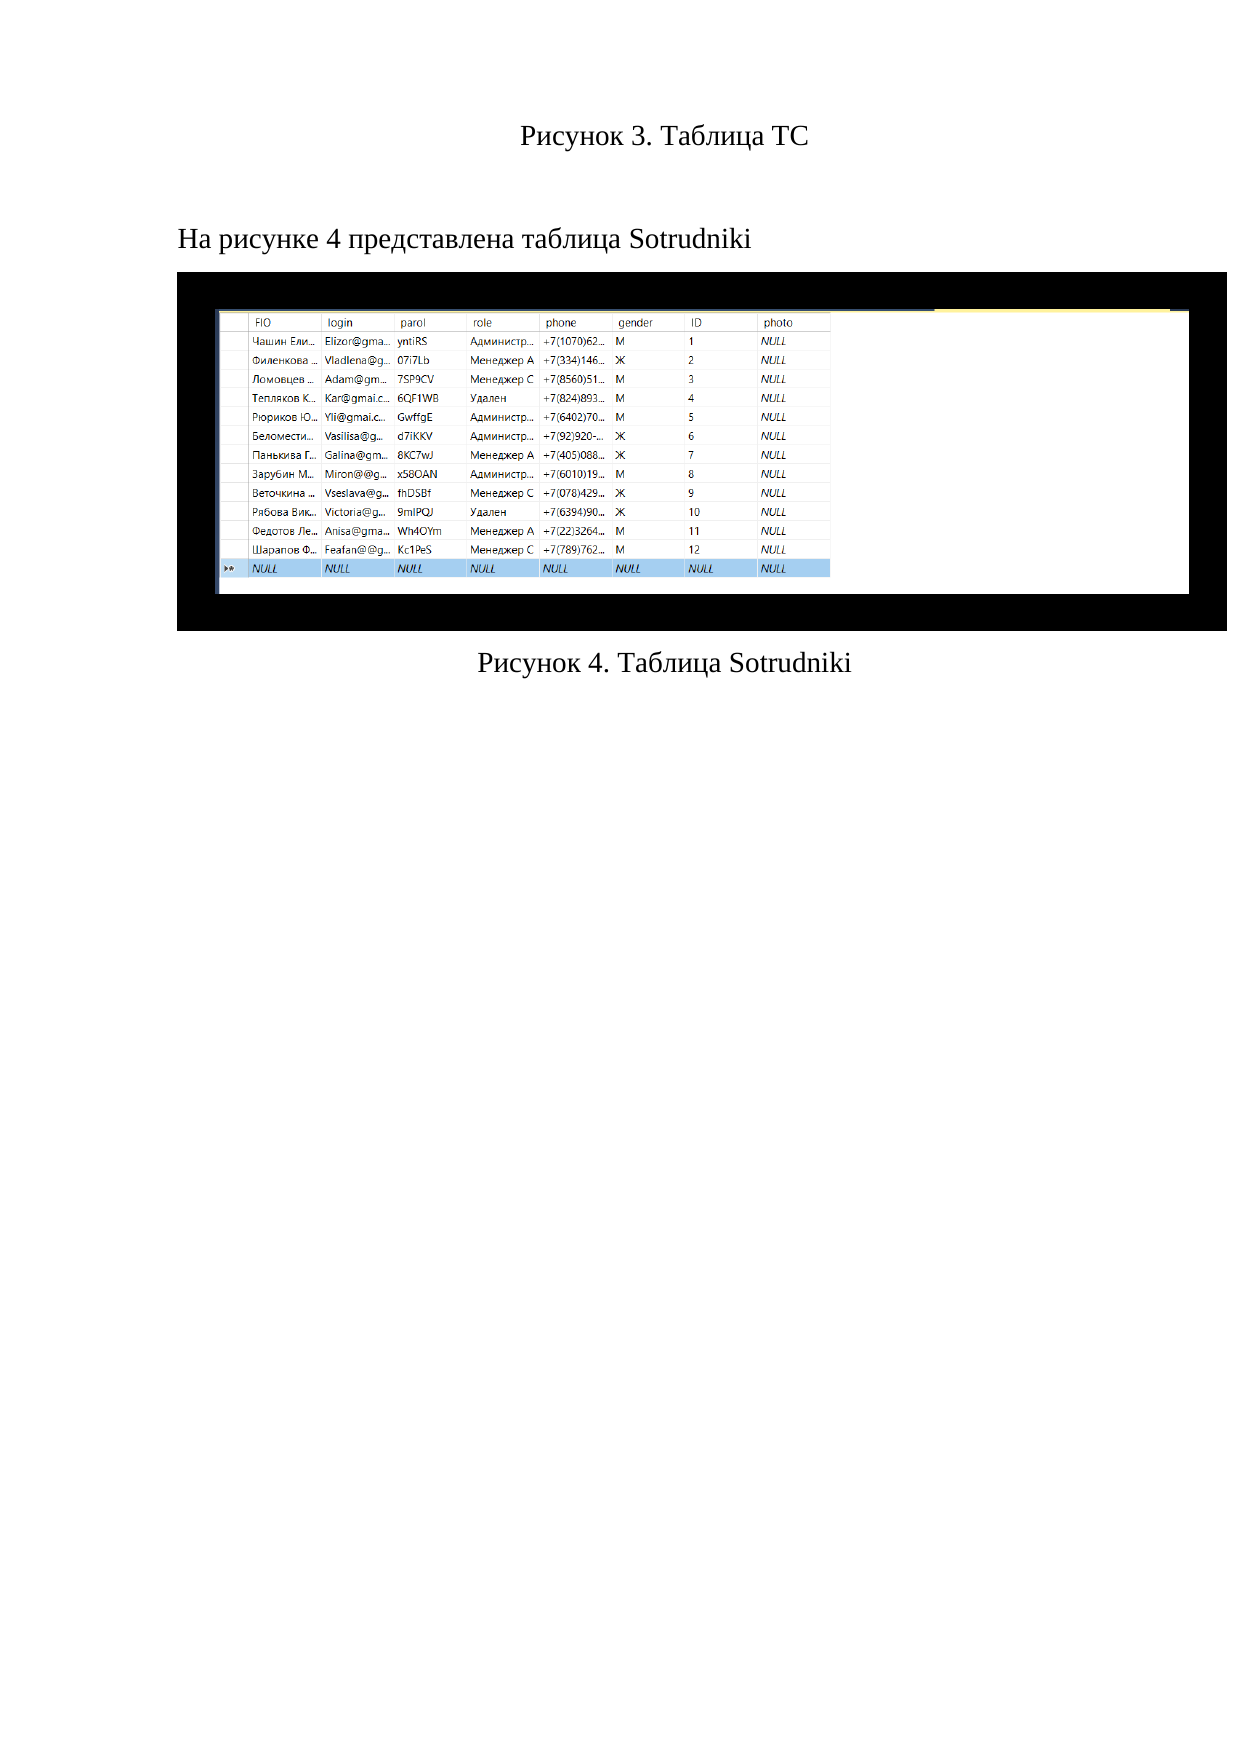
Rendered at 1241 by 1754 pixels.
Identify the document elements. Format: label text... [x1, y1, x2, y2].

text На рисунке 4 представлена таблица Sotrudniki [177, 221, 1152, 255]
text Рисунок 4. Таблица Sotrudniki [177, 645, 1152, 679]
text Рисунок 3. Таблица ТС [177, 118, 1152, 152]
picture [215, 309, 1189, 594]
